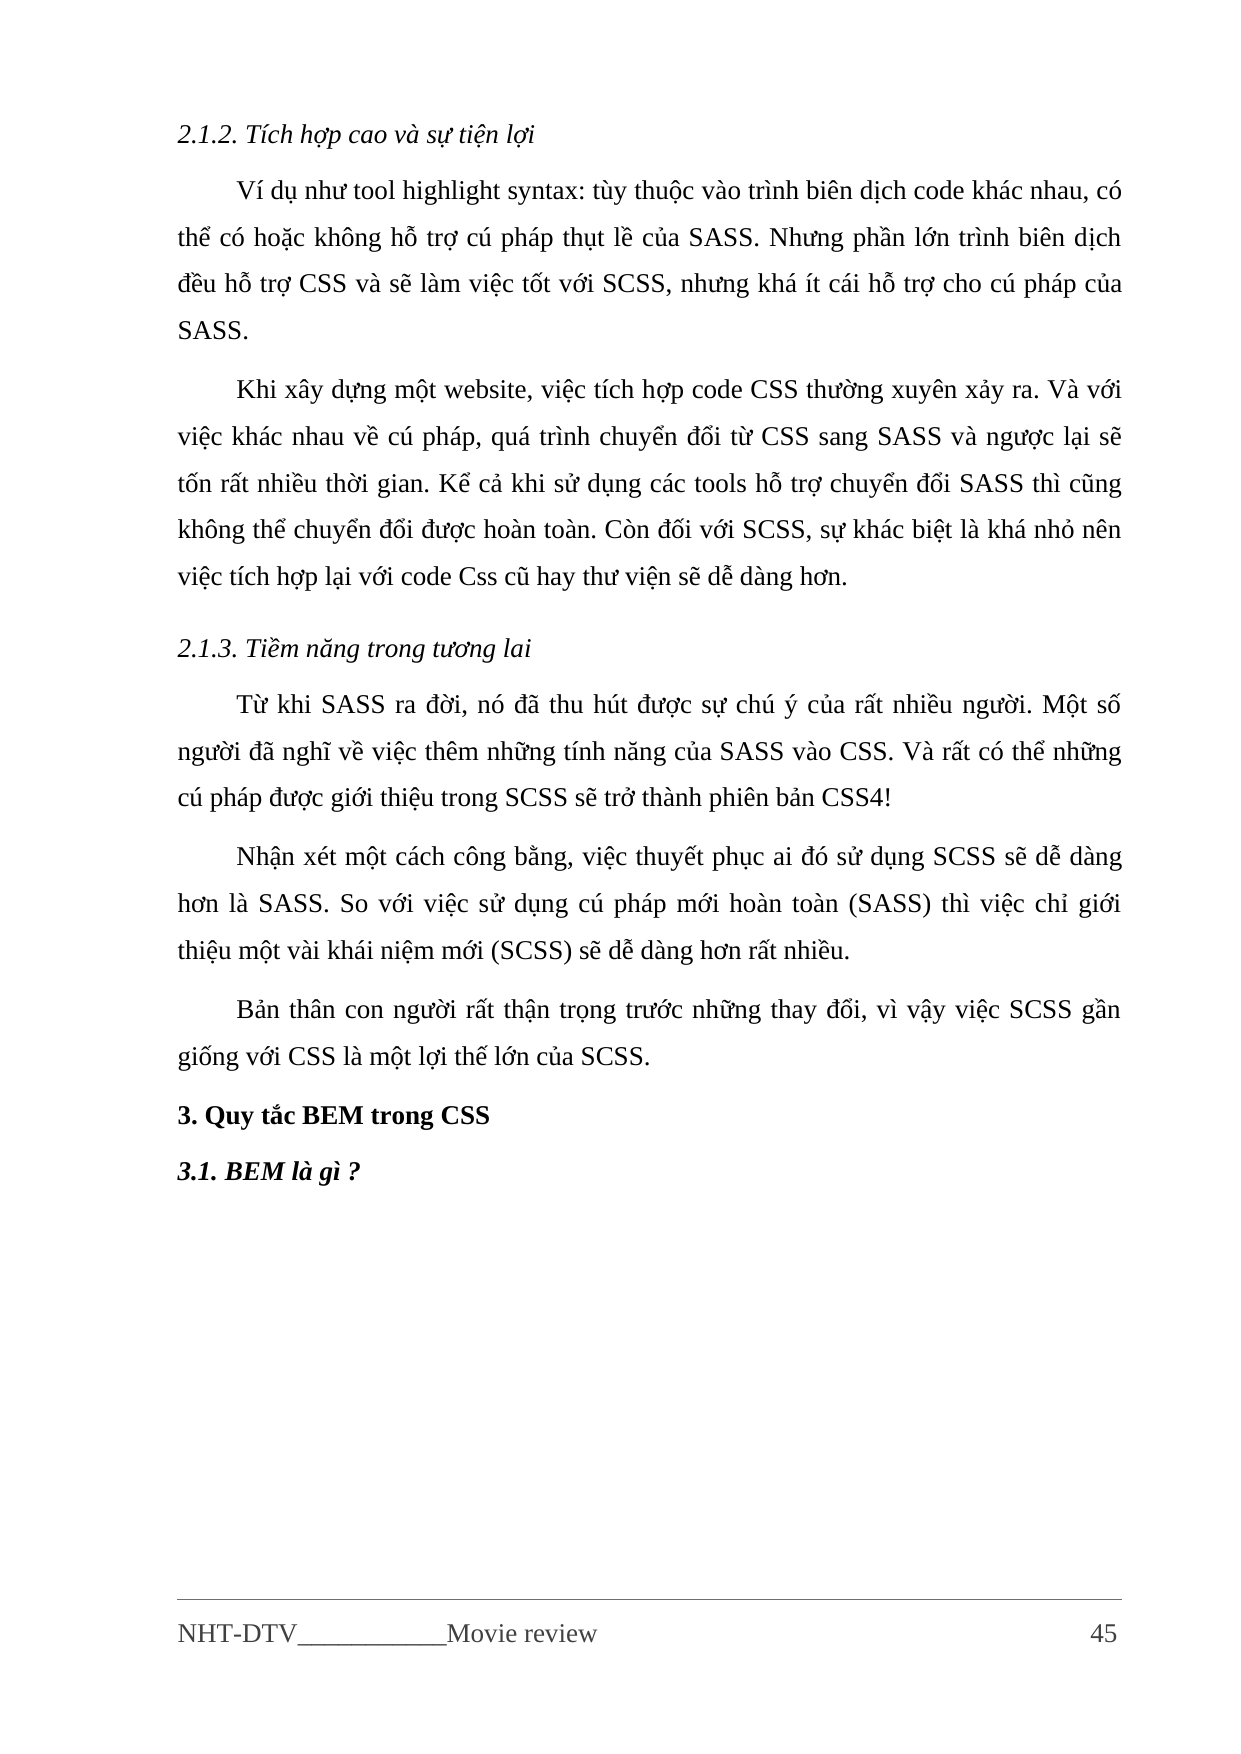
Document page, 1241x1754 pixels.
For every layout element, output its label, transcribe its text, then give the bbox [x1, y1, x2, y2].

subtitle Tiềm năng trong tương lai [177, 632, 1122, 663]
text Nhận xét một cách công bằng, việc thuyết phục ai đó sử dụng SCSS sẽ dễ dàng hơn là SASS. So với việc sử dụng cú pháp mới hoàn toàn (SASS) thì việc chỉ giới thiệu một vài khái niệm mới (SCSS) sẽ dễ dàng hơn rất nhiều. [177, 840, 1122, 965]
text Bản thân con người rất thận trọng trước những thay đổi, vì vậy việc SCSS gần giống với CSS là một lợi thế lớn của SCSS. [177, 993, 1122, 1071]
subtitle BEM là gì ? [177, 1155, 1122, 1186]
subtitle Quy tắc BEM trong CSS [177, 1099, 1122, 1130]
text Từ khi SASS ra đời, nó đã thu hút được sự chú ý của rất nhiều người. Một số người đã nghĩ về việc thêm những tính năng của SASS vào CSS. Và rất có thể những cú pháp được giới thiệu trong SCSS sẽ trở thành phiên bản CSS4! [177, 688, 1122, 812]
text Khi xây dựng một website, việc tích hợp code CSS thường xuyên xảy ra. Và với việc khác nhau về cú pháp, quá trình chuyển đổi từ CSS sang SASS và ngược lại sẽ tốn rất nhiều thời gian. Kể cả khi sử dụng các tools hỗ trợ chuyển đổi SASS thì cũng không thể chuyển đổi được hoàn toàn. Còn đối với SCSS, sự khác biệt là khá nhỏ nên việc tích hợp lại với code Css cũ hay thư viện sẽ dễ dàng hơn. [177, 373, 1122, 591]
subtitle Tích hợp cao và sự tiện lợi [177, 118, 1122, 149]
text Ví dụ như tool highlight syntax: tùy thuộc vào trình biên dịch code khác nhau, có thể có hoặc không hỗ trợ cú pháp thụt lề của SASS. Nhưng phần lớn trình biên dịch đều hỗ trợ CSS và sẽ làm việc tốt với SCSS, nhưng khá ít cái hỗ trợ cho cú pháp của SASS. [177, 174, 1122, 345]
